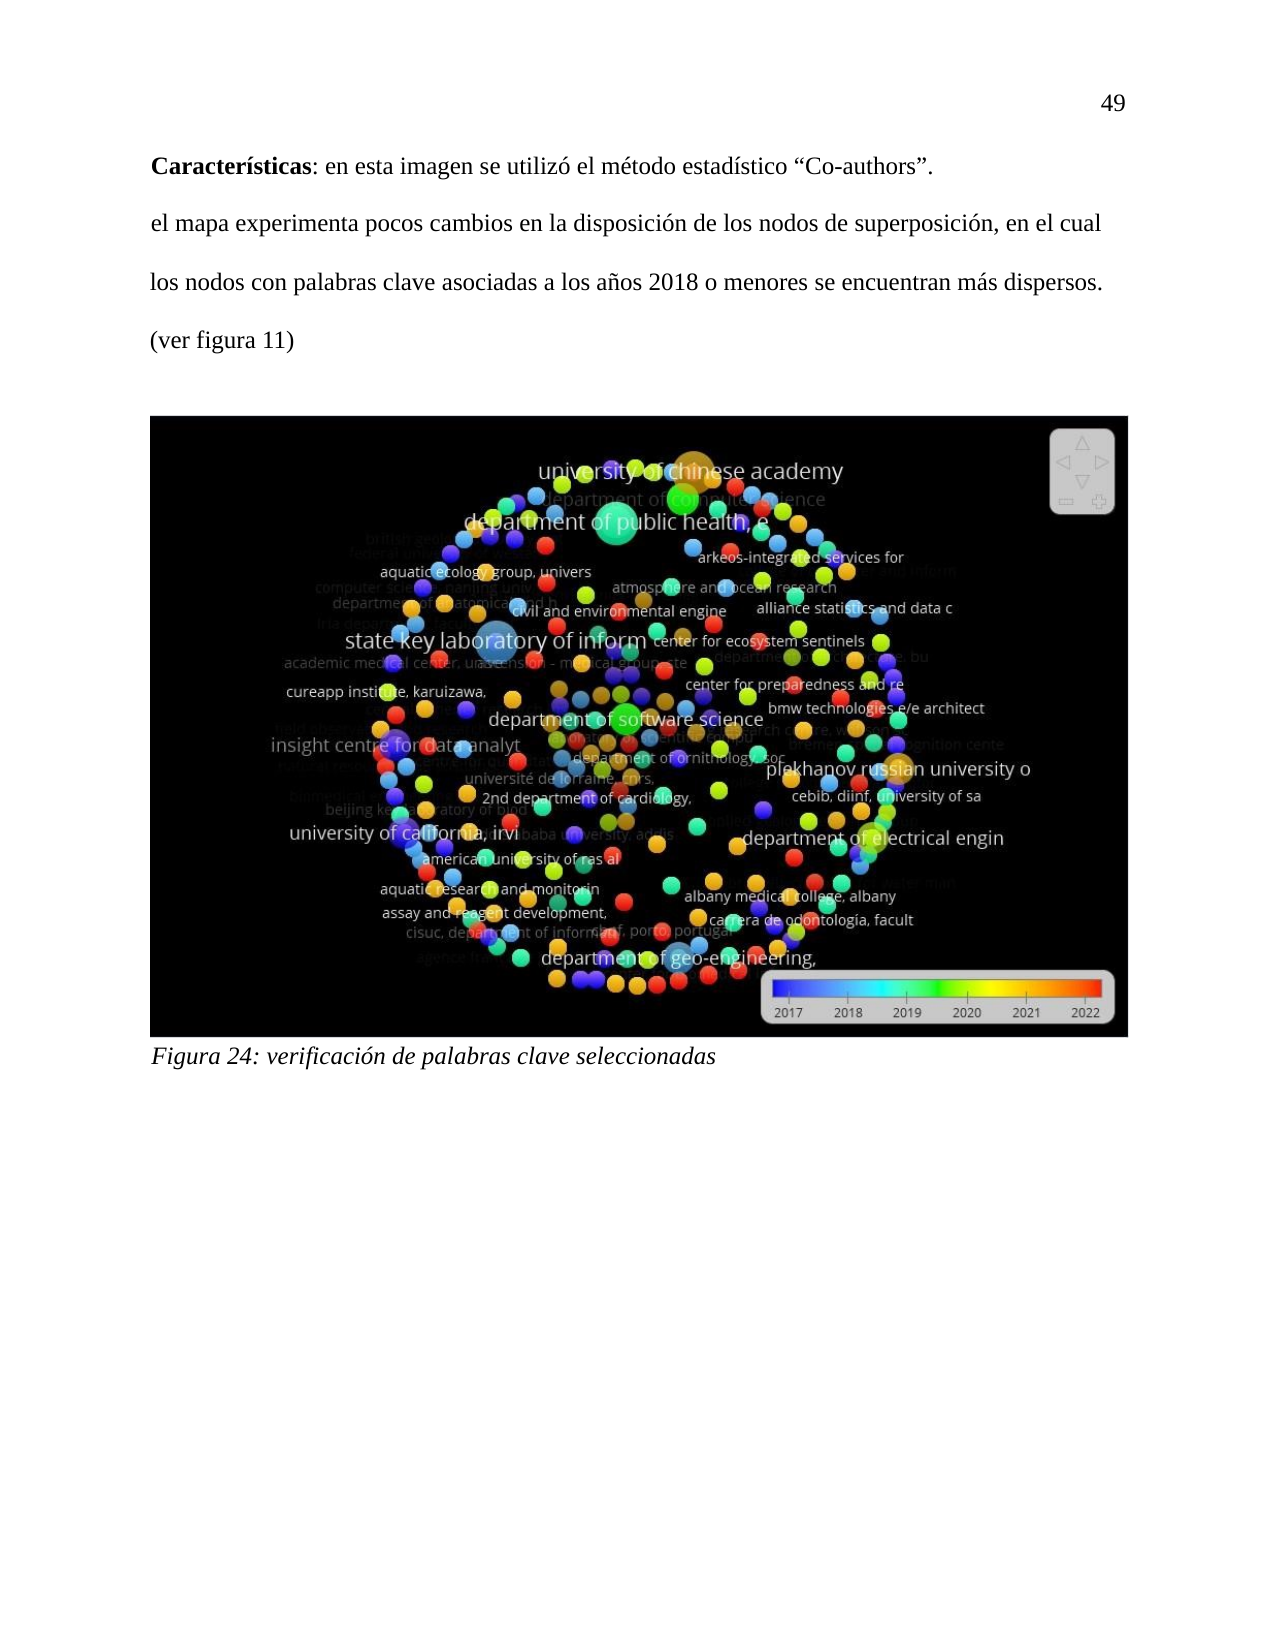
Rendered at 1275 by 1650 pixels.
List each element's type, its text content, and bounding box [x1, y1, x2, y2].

text Figura 24: verificación de palabras clave seleccionadas [150, 1041, 1130, 1070]
text el mapa experimenta pocos cambios en la disposición de los nodos de superposición, en el cual los nodos con palabras clave asociadas a los años 2018 o menores se encuentran más dispersos. (ver figura 11) [149, 208, 1129, 354]
picture [150, 415, 1129, 1038]
text Características: en esta imagen se utilizó el método estadístico “Co-authors”. [149, 151, 1129, 180]
